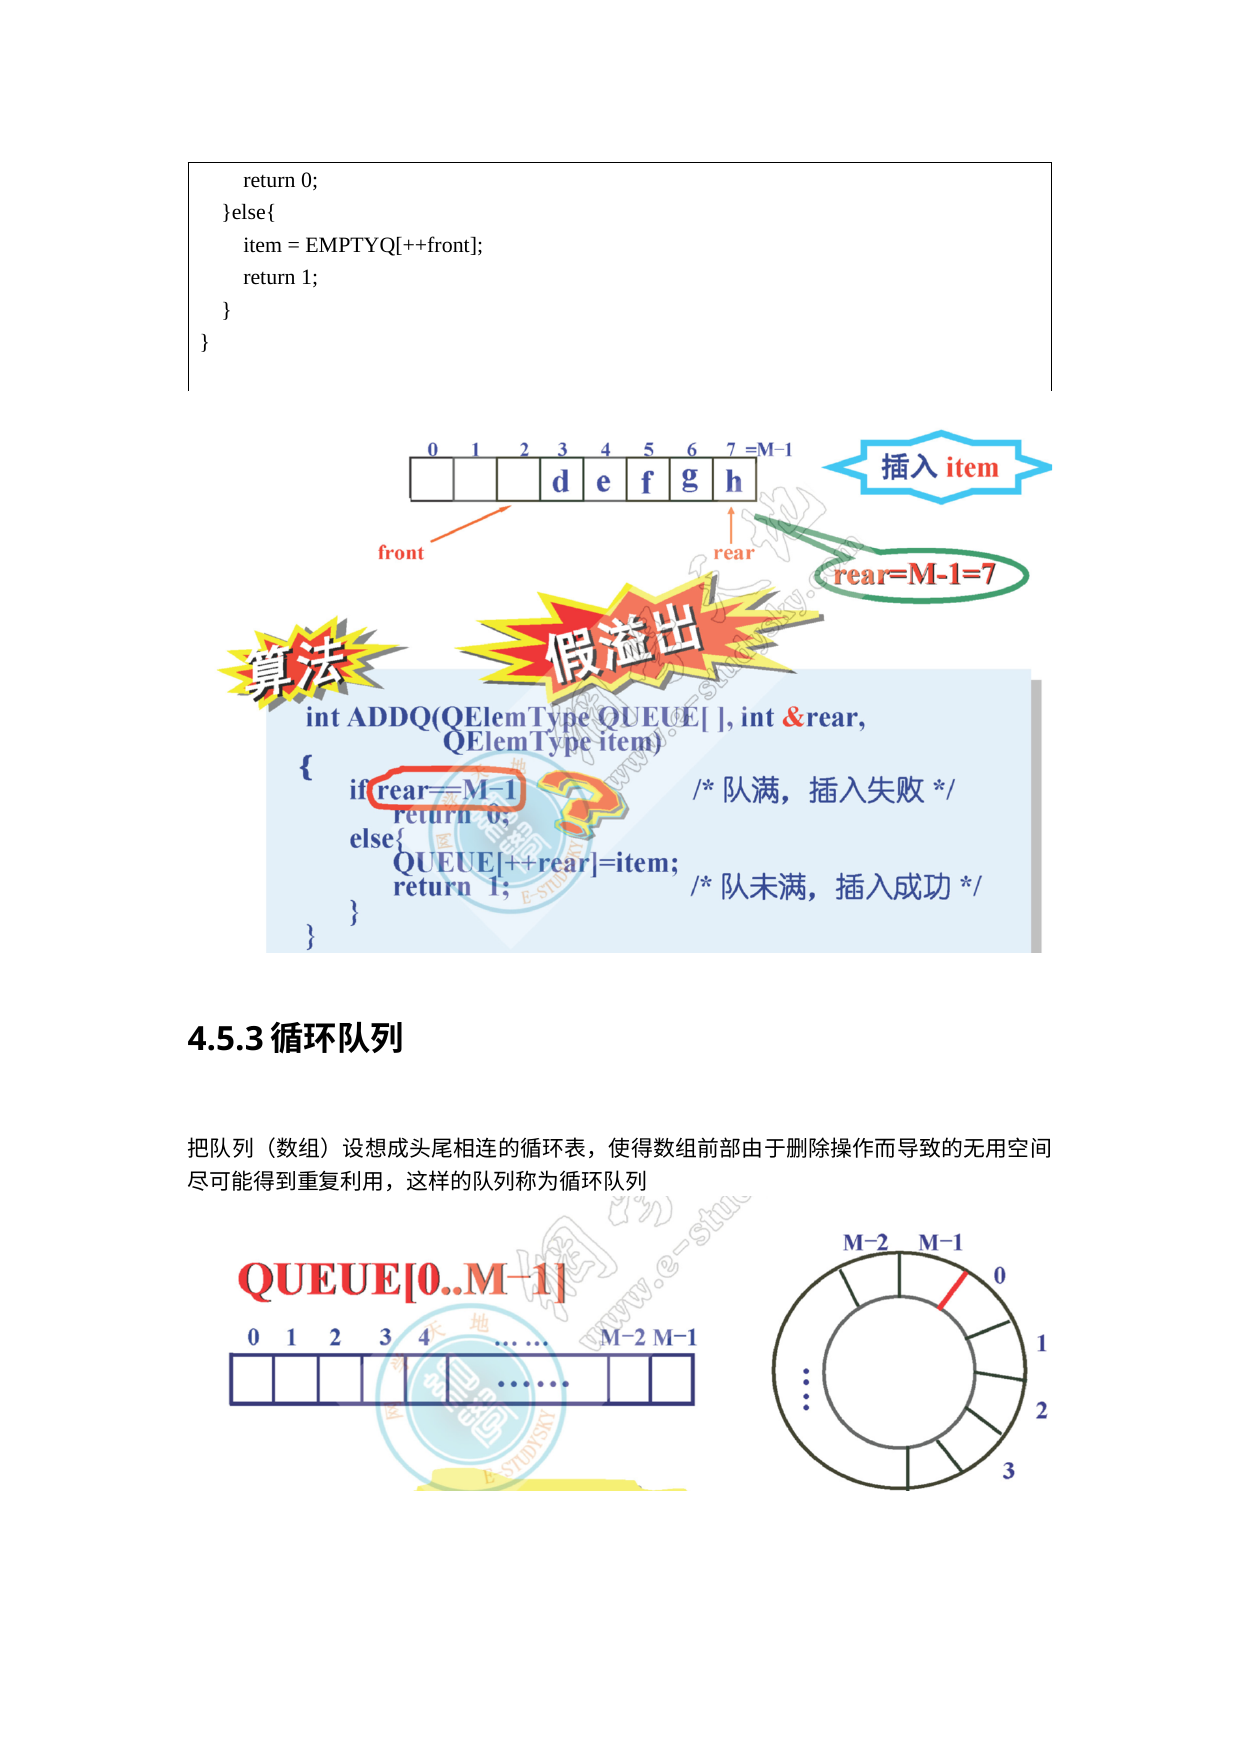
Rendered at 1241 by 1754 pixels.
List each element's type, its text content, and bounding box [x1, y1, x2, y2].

text 把队列（数组）设想成头尾相连的循环表，使得数组前部由于删除操作而导致的无用空间尽可能得到重复利用，这样的队列称为循环队列 [187, 1131, 1053, 1196]
picture [187, 391, 1053, 953]
picture [187, 1196, 1053, 1491]
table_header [189, 163, 1051, 391]
subtitle 4.5.3循环队列 [187, 1004, 1053, 1069]
